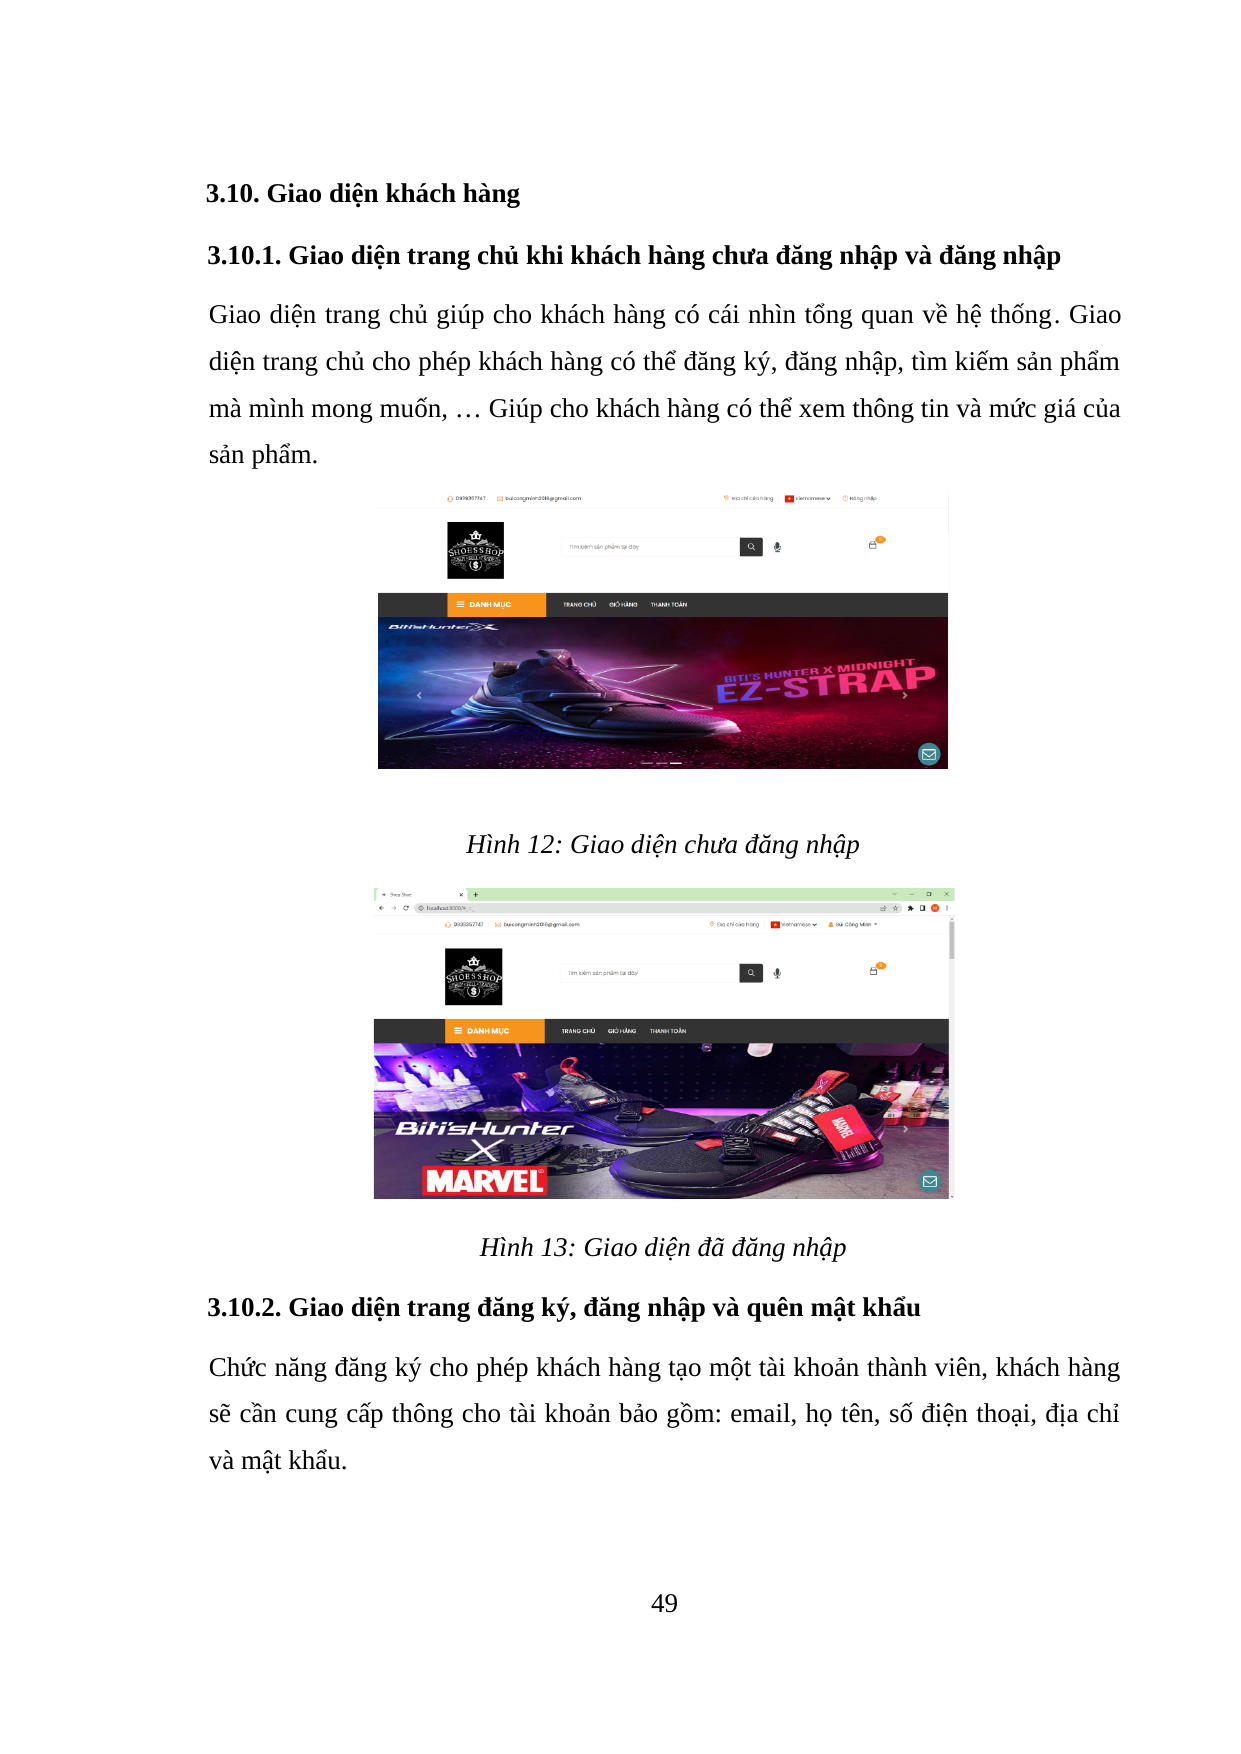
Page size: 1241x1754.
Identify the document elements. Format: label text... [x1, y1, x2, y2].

subtitle 3.10. Giao diện khách hàng [206, 177, 1122, 208]
text Hình 12: Giao diện chưa đăng nhập [207, 828, 1121, 859]
subtitle 3.10.1. Giao diện trang chủ khi khách hàng chưa đăng nhập và đăng nhập [207, 239, 1121, 271]
text Chức năng đăng ký cho phép khách hàng tạo một tài khoản thành viên, khách hàng sẽ cần cung cấp thông cho tài khoản bảo gồm: email, họ tên, số điện thoại, địa chỉ và mật khẩu. [208, 1351, 1122, 1475]
picture [376, 489, 948, 768]
picture [373, 888, 955, 1199]
text Giao diện trang chủ giúp cho khách hàng có cái nhìn tổng quan về hệ thống. Giao diện trang chủ cho phép khách hàng có thể đăng ký, đăng nhập, tìm kiếm sản phẩm mà mình mong muốn, … Giúp cho khách hàng có thể xem thông tin và mức giá của sản phẩm. [208, 298, 1122, 470]
text Hình 13: Giao diện đã đăng nhập [207, 1231, 1121, 1262]
subtitle 3.10.2. Giao diện trang đăng ký, đăng nhập và quên mật khẩu [207, 1291, 1121, 1323]
